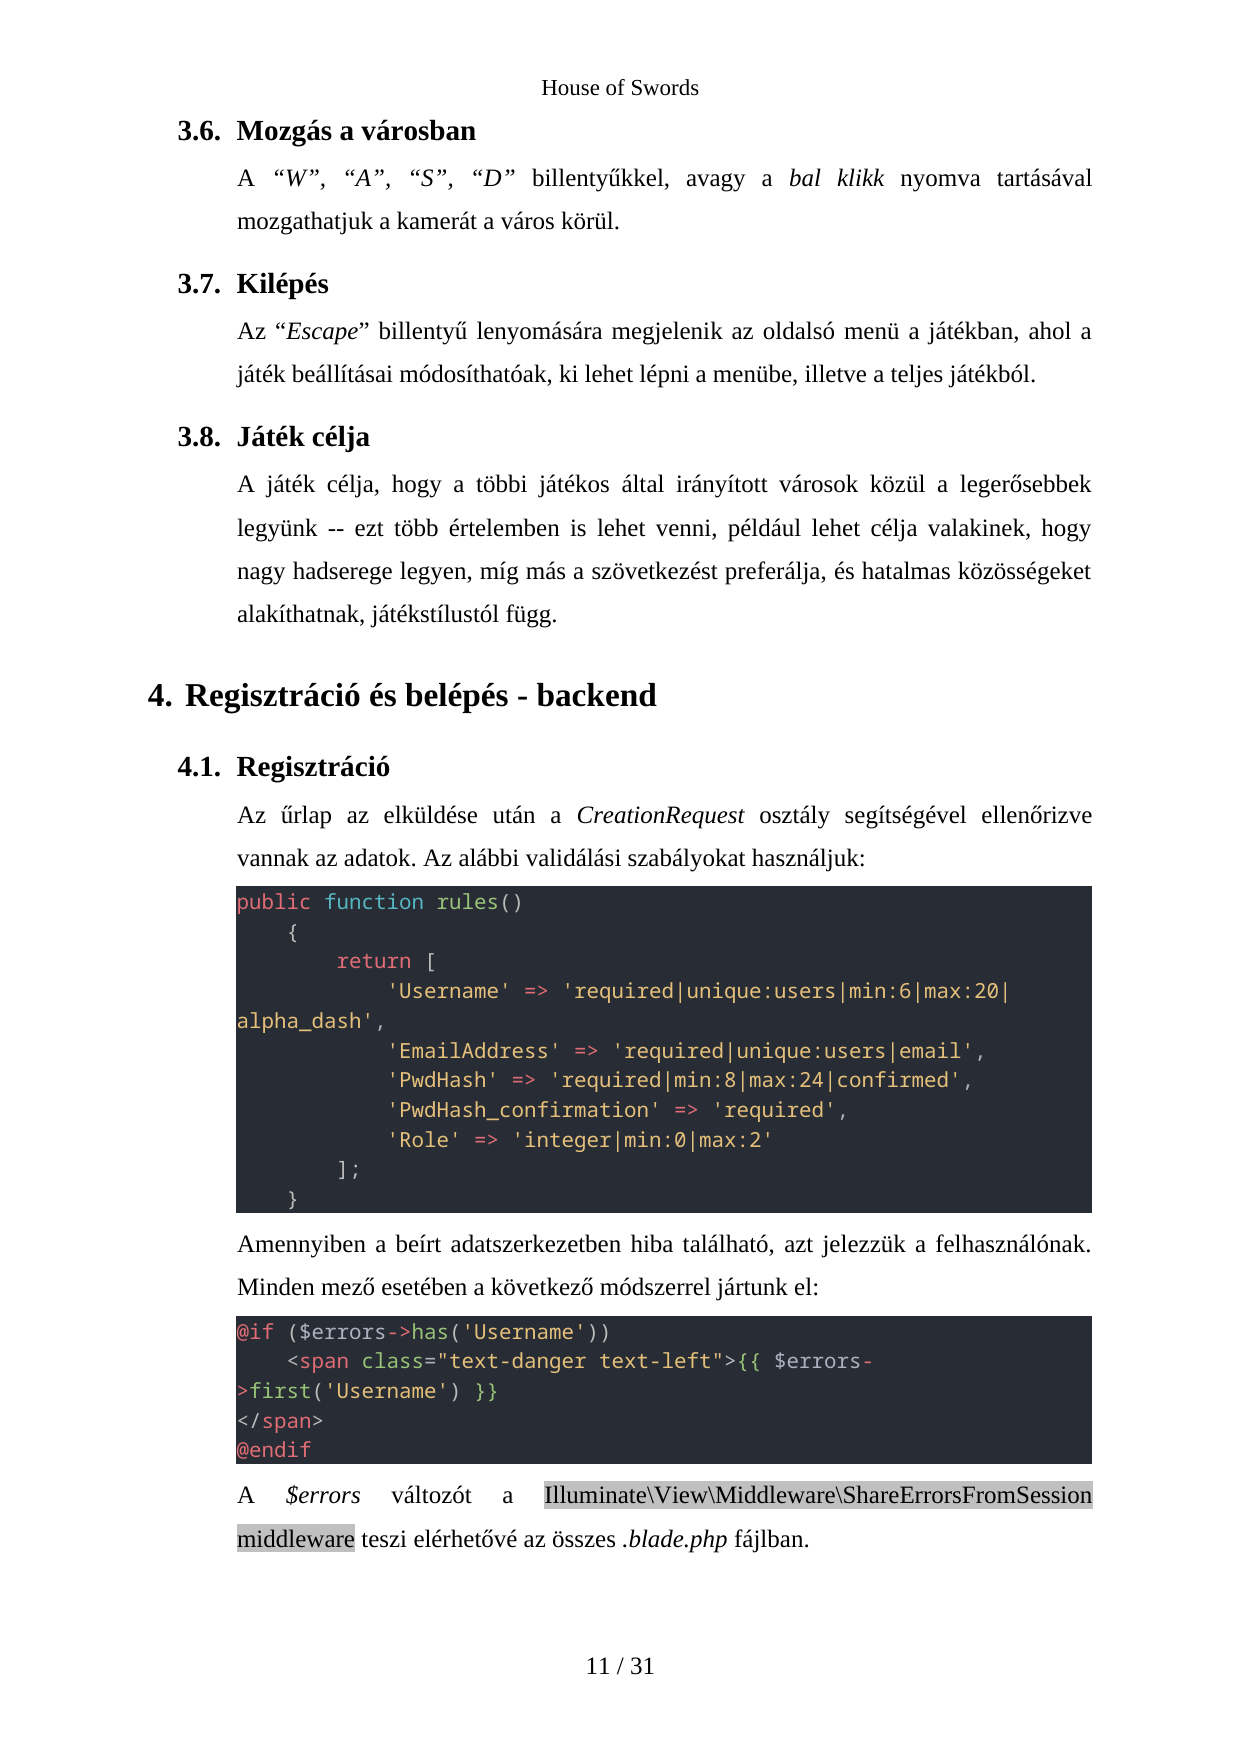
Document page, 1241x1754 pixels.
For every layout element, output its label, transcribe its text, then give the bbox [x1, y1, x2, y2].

list Regisztráció [177, 749, 1092, 783]
text 'Username' => 'required|unique:users|min:6|max:20|alpha_dash', [236, 975, 1092, 1034]
list Kilépés [177, 266, 1092, 299]
list Regisztráció és belépés - backend [148, 675, 1092, 714]
text 'Role' => 'integer|min:0|max:2' [236, 1123, 1092, 1153]
list Játék célja [177, 419, 1092, 453]
text <span class="text-danger text-left">{{ $errors->first('Username') }} [236, 1345, 1092, 1404]
list A $errors változót a Illuminate\View\Middleware\ShareErrorsFromSession middleware teszi elérhetővé az összes .blade.php fájlban. [237, 1481, 1092, 1552]
text 'EmailAddress' => 'required|unique:users|email', [236, 1034, 1092, 1064]
text </span> [236, 1404, 1092, 1434]
text @endif [236, 1434, 1092, 1464]
list Amennyiben a beírt adatszerkezetben hiba található, azt jelezzük a felhasználónak. Minden mező esetében a következő módszerrel jártunk el: [237, 1229, 1092, 1301]
list Mozgás a városban [177, 113, 1092, 146]
text return [ [236, 945, 1092, 975]
text @if ($errors->has('Username')) [236, 1316, 1092, 1345]
text ]; [236, 1153, 1092, 1183]
text 'PwdHash' => 'required|min:8|max:24|confirmed', [236, 1064, 1092, 1094]
list Az űrlap az elküldése után a CreationRequest osztály segítségével ellenőrizve vannak az adatok. Az alábbi validálási szabályokat használjuk: [237, 800, 1092, 872]
list A “W”, “A”, “S”, “D” billentyűkkel, avagy a bal klikk nyomva tartásával mozgathatjuk a kamerát a város körül. [237, 163, 1092, 235]
text { [236, 916, 1092, 945]
list Az “Escape” billentyű lenyomására megjelenik az oldalsó menü a játékban, ahol a játék beállításai módosíthatóak, ki lehet lépni a menübe, illetve a teljes játékból. [237, 316, 1092, 388]
text 'PwdHash_confirmation' => 'required', [236, 1094, 1092, 1123]
text public function rules() [236, 886, 1092, 916]
list A játék célja, hogy a többi játékos által irányított városok közül a legerősebbek legyünk -- ezt több értelemben is lehet venni, például lehet célja valakinek, hogy nagy hadserege legyen, míg más a szövetkezést preferálja, és hatalmas közösségeket alakíthatnak, játékstílustól függ. [237, 469, 1092, 628]
text } [236, 1183, 1092, 1213]
